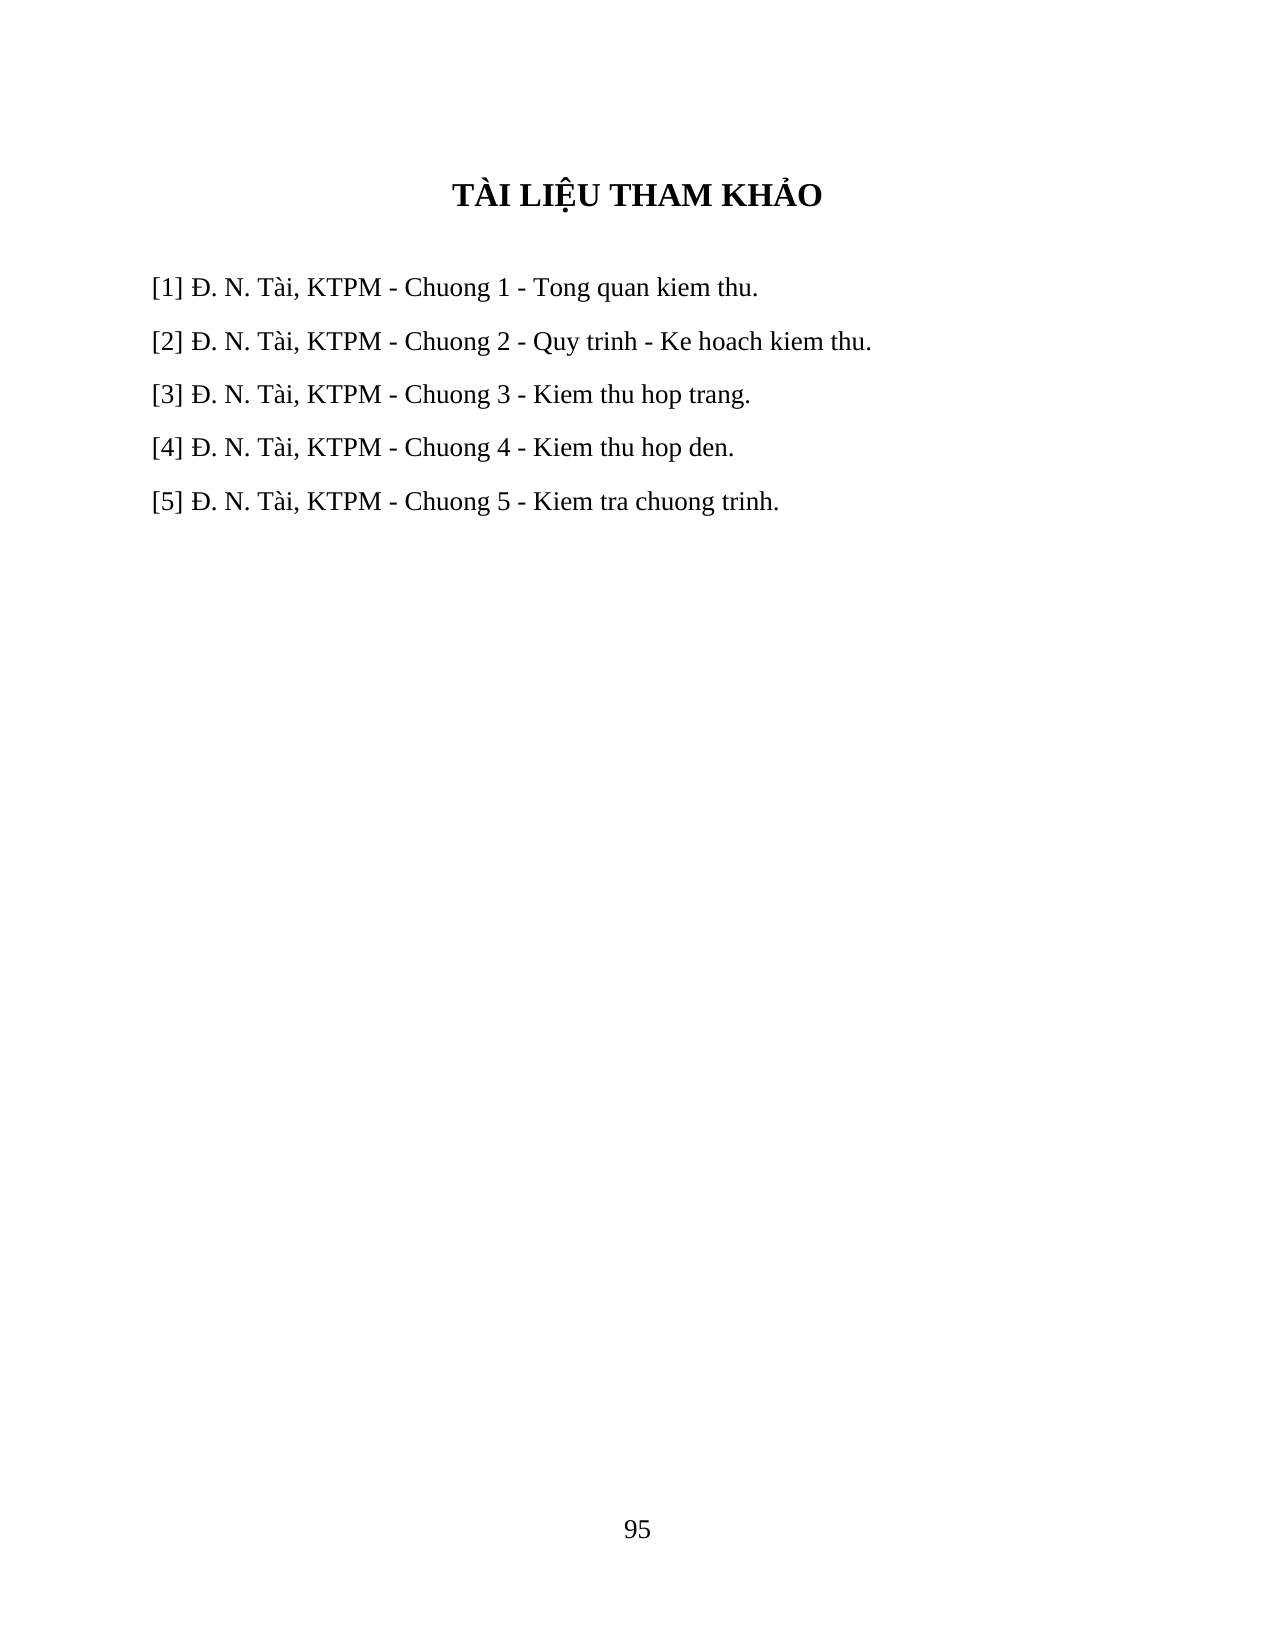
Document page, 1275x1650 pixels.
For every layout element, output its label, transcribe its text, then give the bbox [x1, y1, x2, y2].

subtitle TÀI LIỆU THAM KHẢO [150, 175, 1125, 213]
